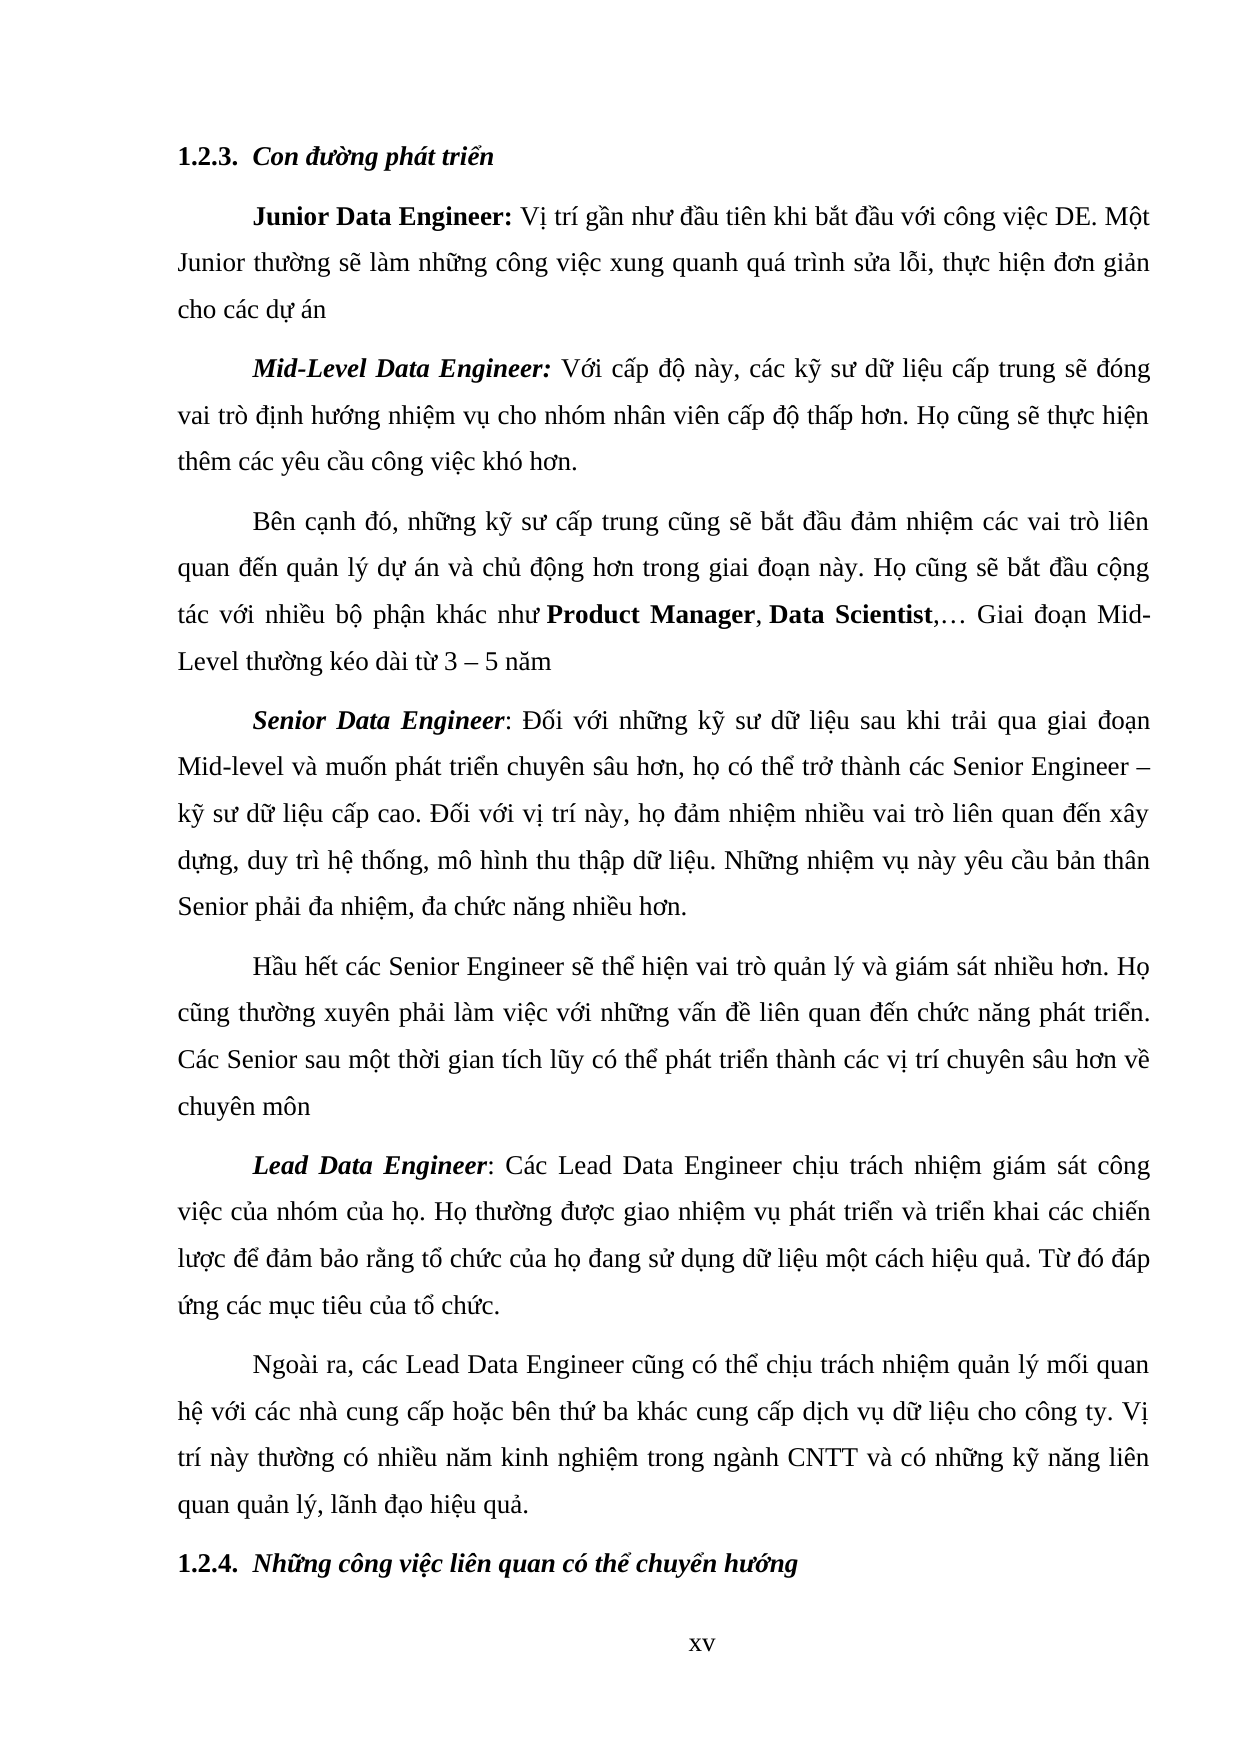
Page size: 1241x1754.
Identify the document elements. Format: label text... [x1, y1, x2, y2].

text Lead Data Engineer: Các Lead Data Engineer chịu trách nhiệm giám sát công việc của nhóm của họ. Họ thường được giao nhiệm vụ phát triển và triển khai các chiến lược để đảm bảo rằng tổ chức của họ đang sử dụng dữ liệu một cách hiệu quả. Từ đó đáp ứng các mục tiêu của tổ chức. [177, 1149, 1152, 1320]
text Senior Data Engineer: Đối với những kỹ sư dữ liệu sau khi trải qua giai đoạn Mid-level và muốn phát triển chuyên sâu hơn, họ có thể trở thành các Senior Engineer – kỹ sư dữ liệu cấp cao. Đối với vị trí này, họ đảm nhiệm nhiều vai trò liên quan đến xây dựng, duy trì hệ thống, mô hình thu thập dữ liệu. Những nhiệm vụ này yêu cầu bản thân Senior phải đa nhiệm, đa chức năng nhiều hơn. [177, 704, 1152, 922]
text Junior Data Engineer: Vị trí gần như đầu tiên khi bắt đầu với công việc DE. Một Junior thường sẽ làm những công việc xung quanh quá trình sửa lỗi, thực hiện đơn giản cho các dự án [177, 199, 1152, 324]
text Hầu hết các Senior Engineer sẽ thể hiện vai trò quản lý và giám sát nhiều hơn. Họ cũng thường xuyên phải làm việc với những vấn đề liên quan đến chức năng phát triển. Các Senior sau một thời gian tích lũy có thể phát triển thành các vị trí chuyên sâu hơn về chuyên môn [177, 949, 1152, 1121]
subtitle Con đường phát triển [177, 140, 1152, 172]
text Bên cạnh đó, những kỹ sư cấp trung cũng sẽ bắt đầu đảm nhiệm các vai trò liên quan đến quản lý dự án và chủ động hơn trong giai đoạn này. Họ cũng sẽ bắt đầu cộng tác với nhiều bộ phận khác như Product Manager, Data Scientist,… Giai đoạn Mid-Level thường kéo dài từ 3 – 5 năm [177, 504, 1152, 676]
text Mid-Level Data Engineer: Với cấp độ này, các kỹ sư dữ liệu cấp trung sẽ đóng vai trò định hướng nhiệm vụ cho nhóm nhân viên cấp độ thấp hơn. Họ cũng sẽ thực hiện thêm các yêu cầu công việc khó hơn. [177, 352, 1152, 477]
text Ngoài ra, các Lead Data Engineer cũng có thể chịu trách nhiệm quản lý mối quan hệ với các nhà cung cấp hoặc bên thứ ba khác cung cấp dịch vụ dữ liệu cho công ty. Vị trí này thường có nhiều năm kinh nghiệm trong ngành CNTT và có những kỹ năng liên quan quản lý, lãnh đạo hiệu quả. [177, 1348, 1152, 1519]
subtitle Những công việc liên quan có thể chuyển hướng [177, 1547, 1152, 1578]
